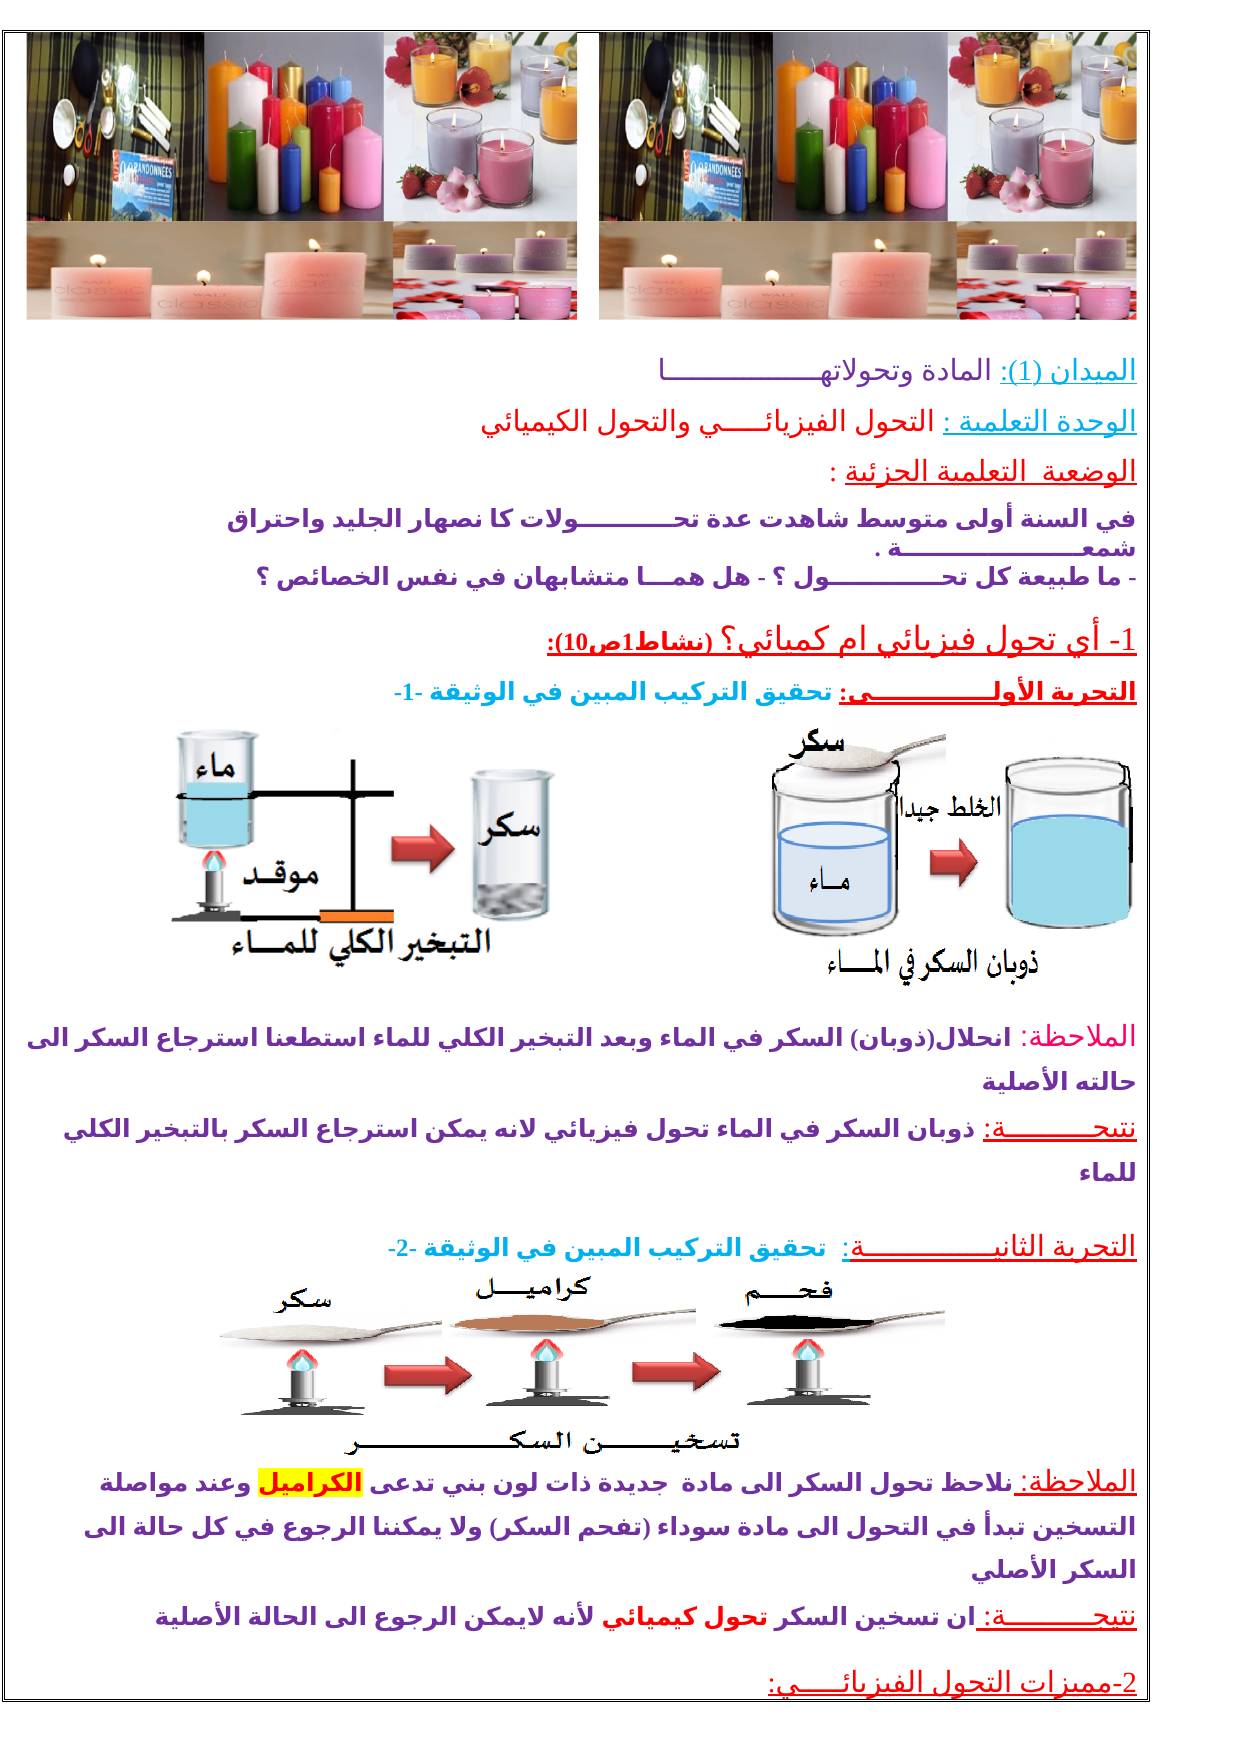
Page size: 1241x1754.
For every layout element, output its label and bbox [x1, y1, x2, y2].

picture [171, 720, 569, 990]
picture [26, 32, 578, 320]
picture [599, 32, 1137, 320]
picture [758, 720, 1137, 990]
picture [196, 1263, 955, 1464]
table_header [5, 33, 1147, 1699]
